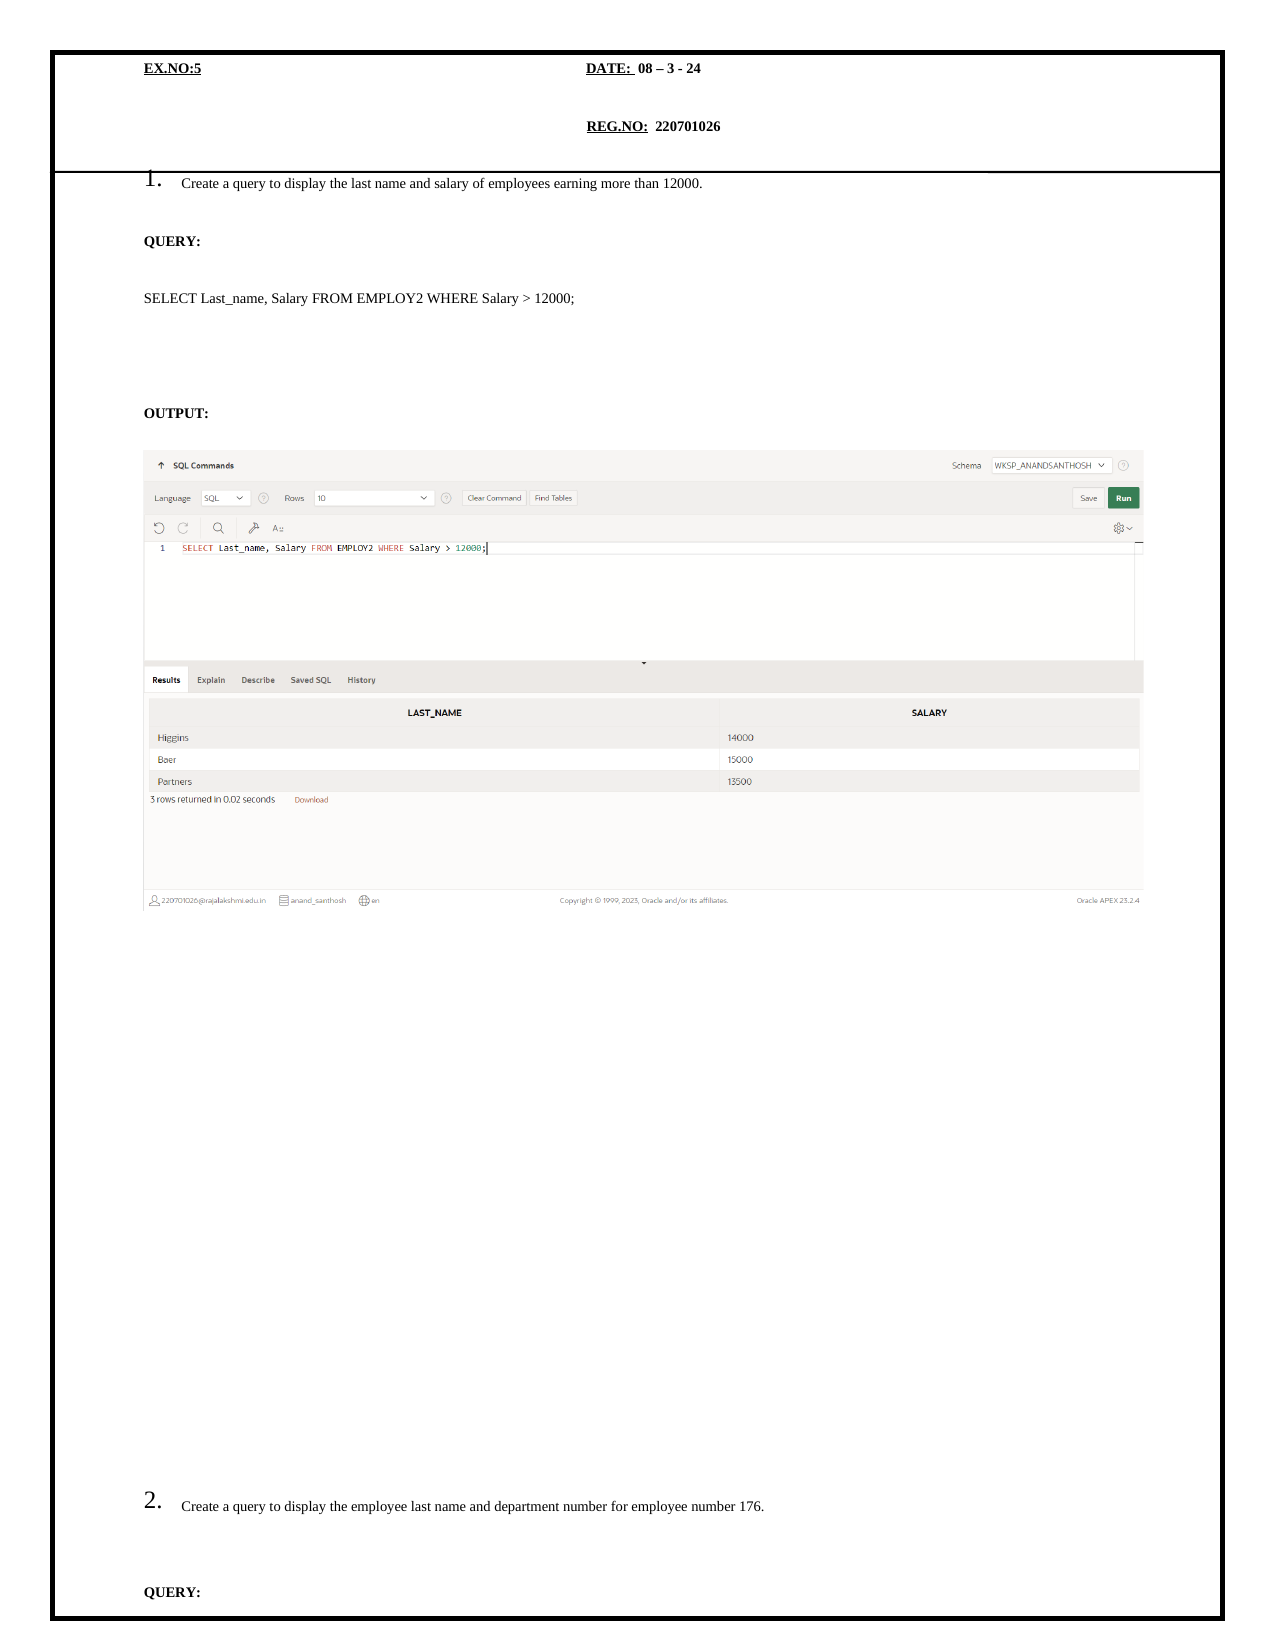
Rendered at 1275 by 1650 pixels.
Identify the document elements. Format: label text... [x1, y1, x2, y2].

text SELECT Last_name, Salary FROM EMPLOY2 WHERE Salary > 12000; [144, 278, 1144, 307]
text QUERY: [144, 220, 1144, 249]
list Create a query to display the employee last name and department number for employee number 176. [144, 1486, 1144, 1514]
text EX.NO:5 DATE: 08 – 3 - 24 [144, 55, 1144, 77]
picture [143, 450, 1144, 911]
text OUTPUT: [144, 393, 1144, 422]
list Create a query to display the last name and salary of employees earning more than 12000. [144, 173, 1144, 192]
text QUERY: [144, 1572, 1144, 1601]
text REG.NO: 220701026 [144, 105, 1144, 134]
